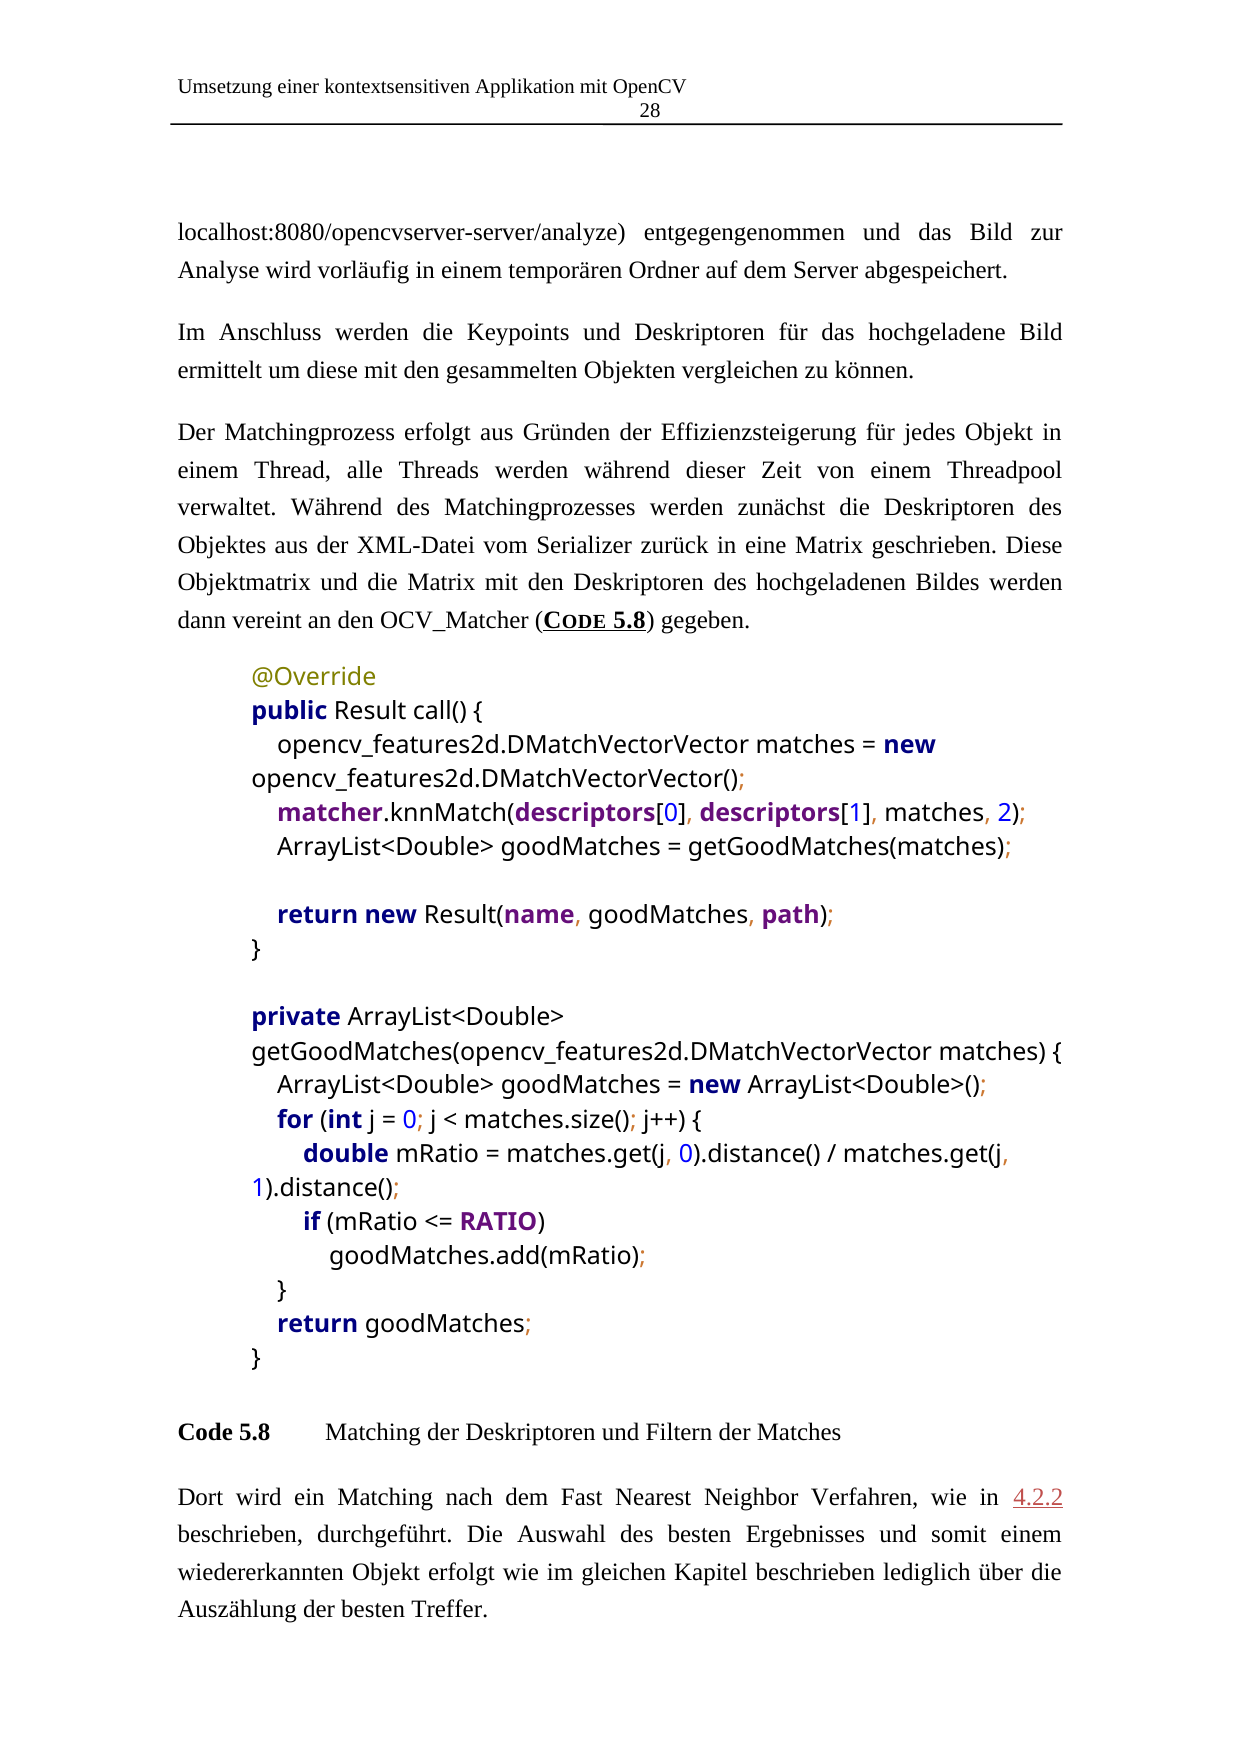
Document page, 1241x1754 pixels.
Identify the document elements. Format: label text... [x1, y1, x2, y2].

text Dort wird ein Matching nach dem Fast Nearest Neighbor Verfahren, wie in 4.2.2 beschrieben, durchgeführt. Die Auswahl des besten Ergebnisses und somit einem wiedererkannten Objekt erfolgt wie im gleichen Kapitel beschrieben lediglich über die Auszählung der besten Treffer. [177, 1473, 1063, 1623]
text Code 5.8 Matching der Deskriptoren und Filtern der Matches [177, 1417, 1063, 1446]
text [177, 208, 1063, 283]
text Im Anschluss werden die Keypoints und Deskriptoren für das hochgeladene Bild ermittelt um diese mit den gesammelten Objekten vergleichen zu können. [177, 308, 1063, 383]
text @Override public Result call() { opencv_features2d.DMatchVectorVector matches = new opencv_features2d.DMatchVectorVector(); matcher.knnMatch(descriptors[0], descriptors[1], matches, 2); ArrayList<Double> goodMatches = getGoodMatches(matches); return new Result(name, goodMatches, path); } [251, 658, 1063, 965]
text private ArrayList<Double> getGoodMatches(opencv_features2d.DMatchVectorVector matches) { ArrayList<Double> goodMatches = new ArrayList<Double>(); for (int j = 0; j < matches.size(); j++) { double mRatio = matches.get(j, 0).distance() / matches.get(j, 1).distance(); if (mRatio <= RATIO) goodMatches.add(mRatio); } return goodMatches; } [251, 999, 1063, 1374]
text Der Matchingprozess erfolgt aus Gründen der Effizienzsteigerung für jedes Objekt in einem Thread, alle Threads werden während dieser Zeit von einem Threadpool verwaltet. Während des Matchingprozesses werden zunächst die Deskriptoren des Objektes aus der XML-Datei vom Serializer zurück in eine Matrix geschrieben. Diese Objektmatrix und die Matrix mit den Deskriptoren des hochgeladenen Bildes werden dann vereint an den OCV_Matcher (Code 5.8) gegeben. [177, 408, 1063, 633]
